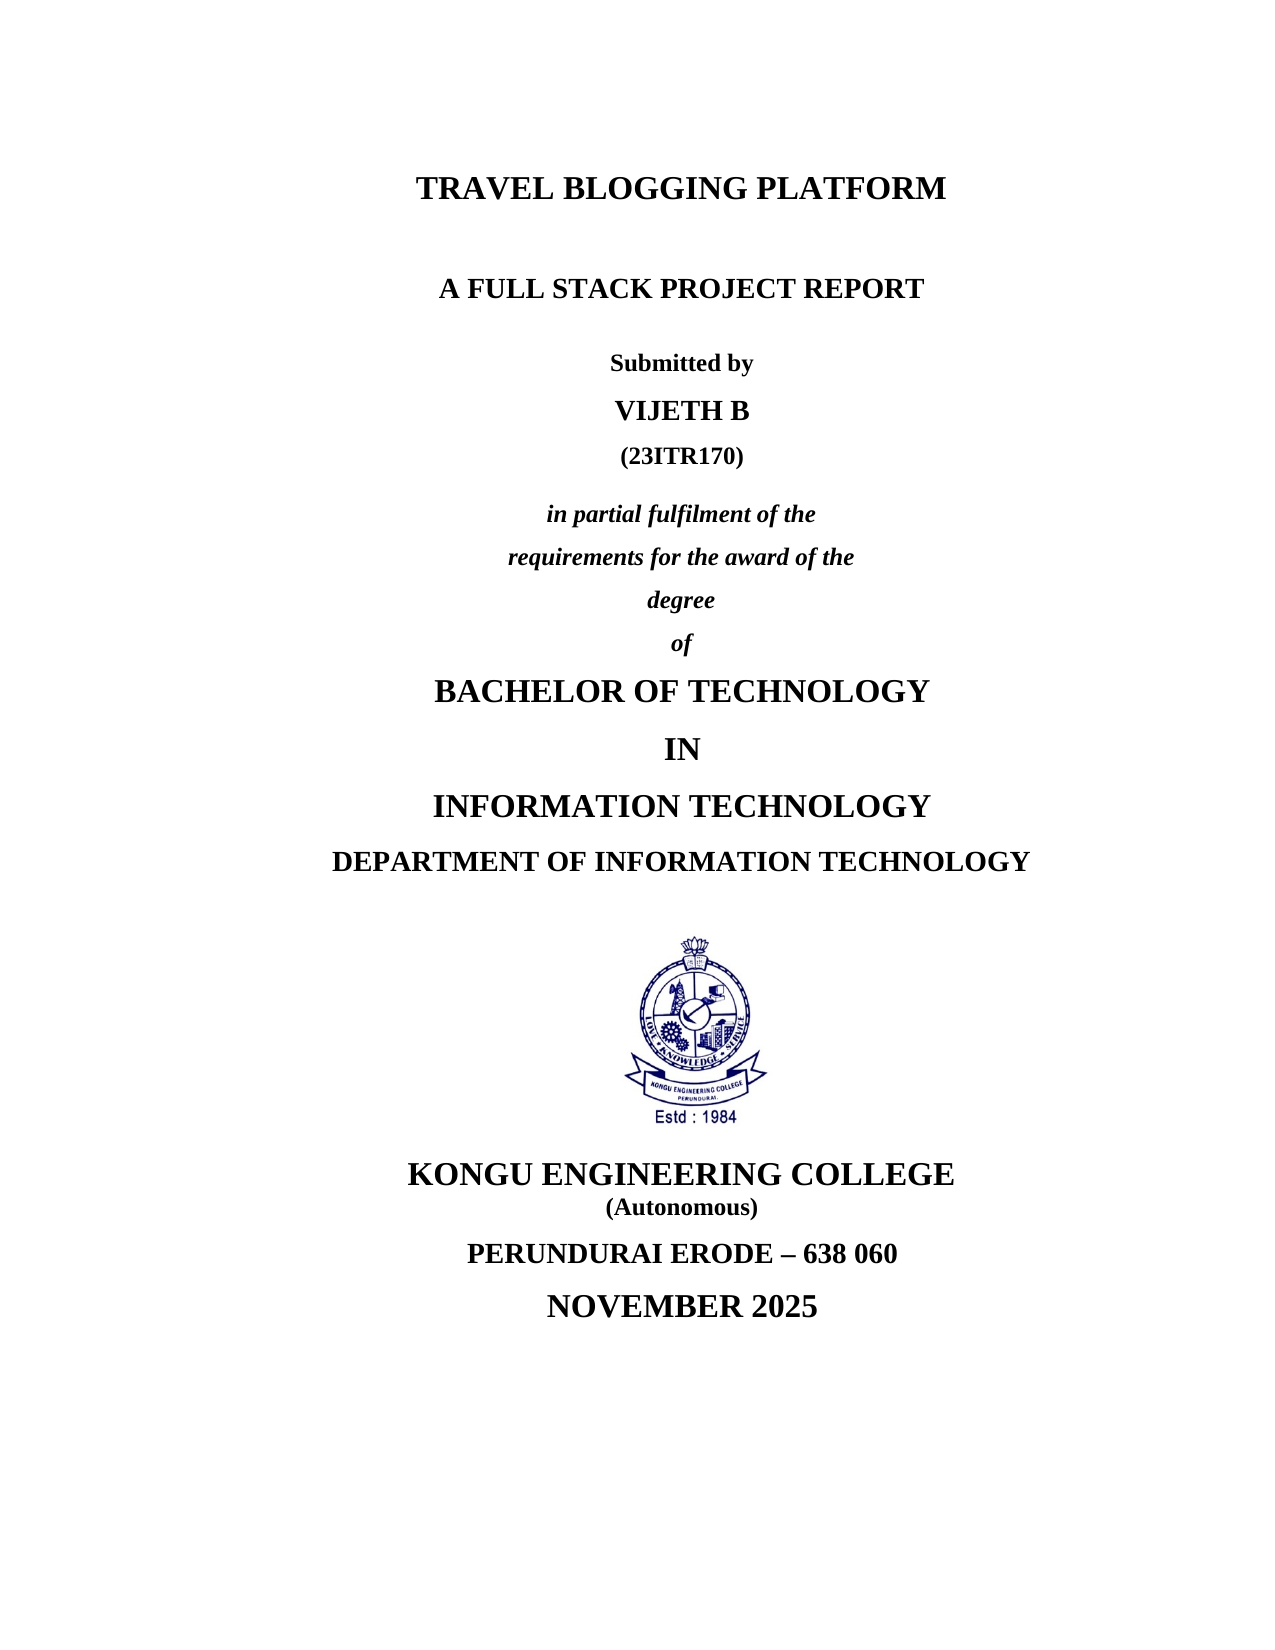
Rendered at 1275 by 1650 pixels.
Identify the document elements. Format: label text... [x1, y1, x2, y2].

subtitle PERUNDURAI ERODE – 638 060 [431, 1236, 934, 1269]
subtitle DEPARTMENT OF INFORMATION TECHNOLOGY [180, 844, 1183, 878]
text of [431, 628, 934, 657]
picture [609, 928, 774, 1137]
text in partial fulfilment of the requirements for the award of the degree [476, 499, 888, 614]
text Submitted by VIJETH B (23ITR170) [555, 348, 809, 470]
text BACHELOR OF TECHNOLOGY IN [431, 671, 934, 767]
text NOVEMBER 2025 [431, 1286, 934, 1324]
subtitle A FULL STACK PROJECT REPORT [430, 271, 933, 305]
text TRAVEL BLOGGING PLATFORM [179, 168, 1183, 207]
text (Autonomous) [430, 1192, 933, 1221]
text INFORMATION TECHNOLOGY [431, 786, 933, 825]
text KONGU ENGINEERING COLLEGE [179, 1154, 1183, 1192]
